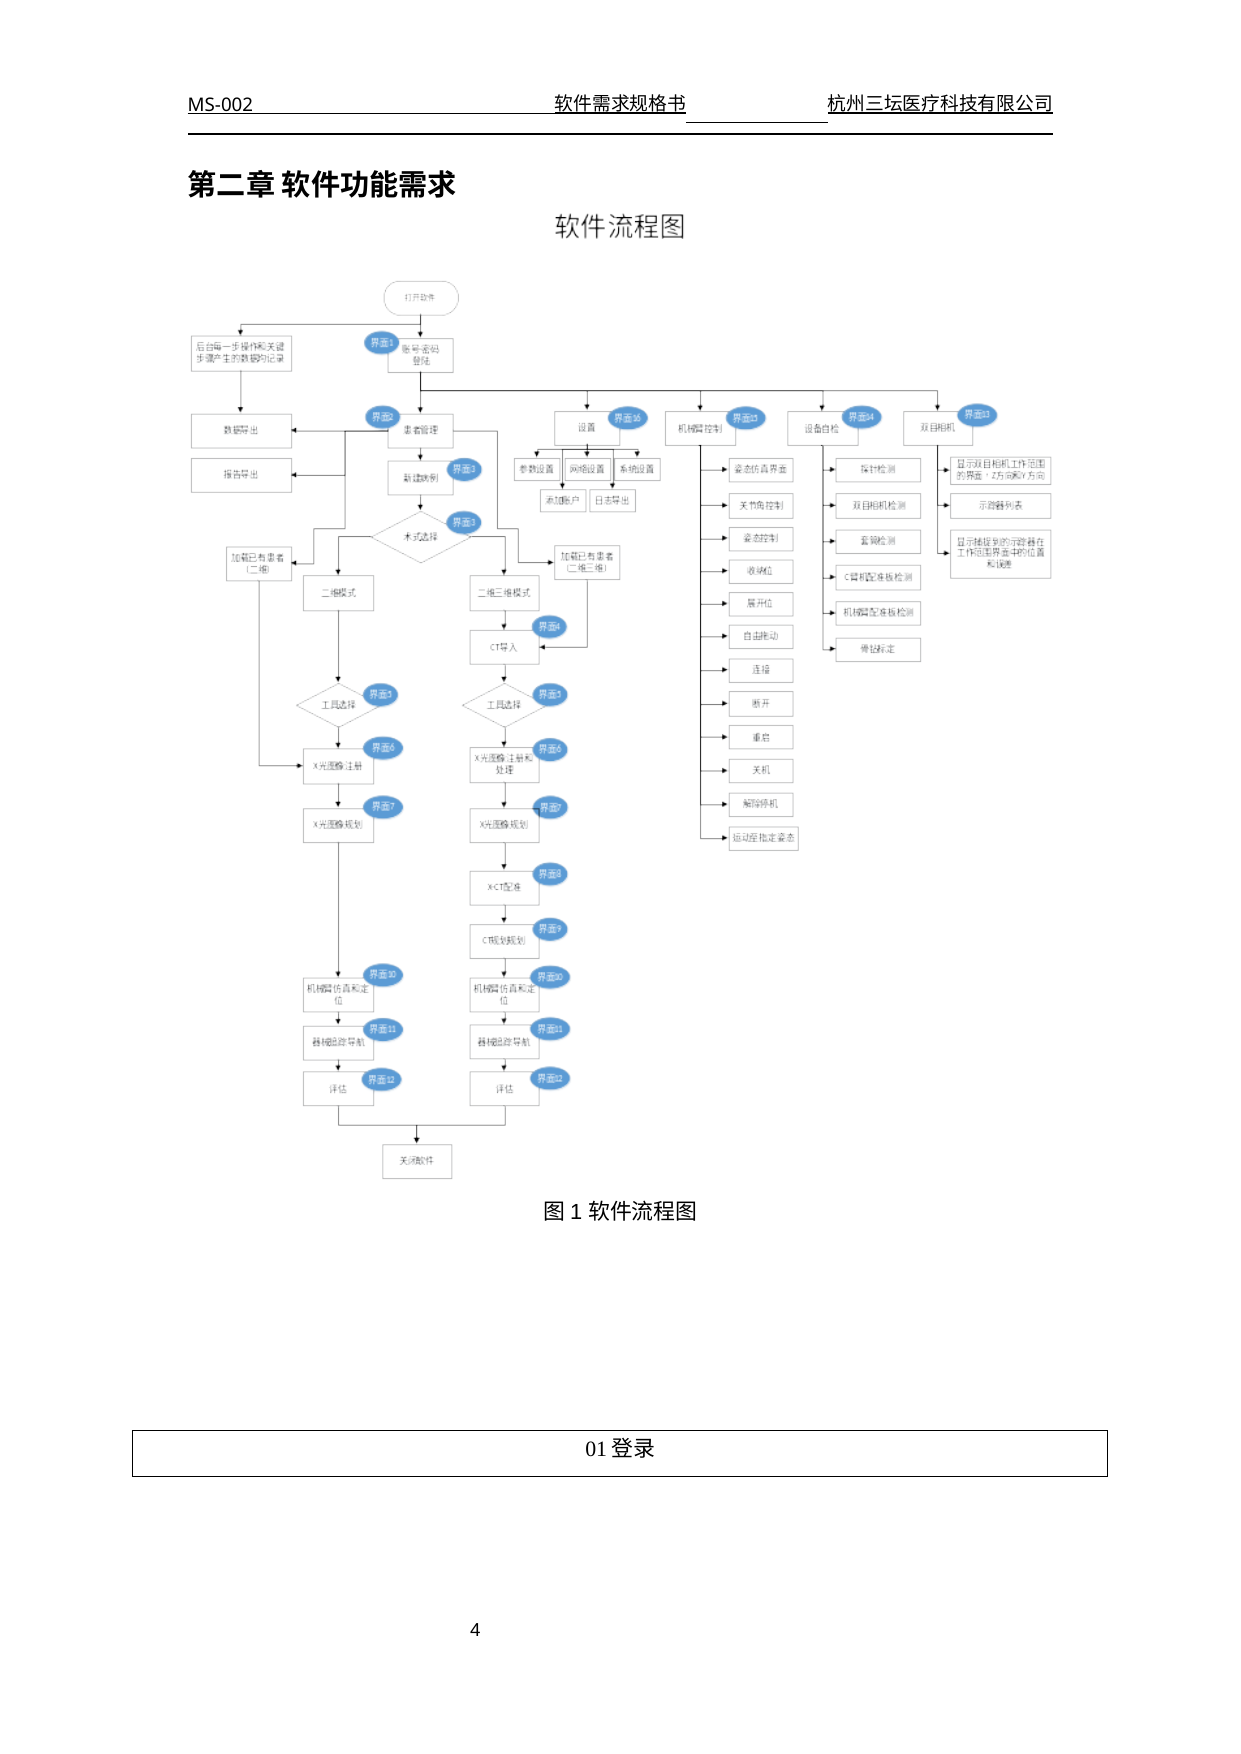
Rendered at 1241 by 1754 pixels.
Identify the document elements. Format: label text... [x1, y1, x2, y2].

subtitle 软件功能需求 [187, 162, 1053, 204]
table_header 01登录 [133, 1431, 1107, 1476]
text 图 1 软件流程图 [187, 1194, 1053, 1226]
